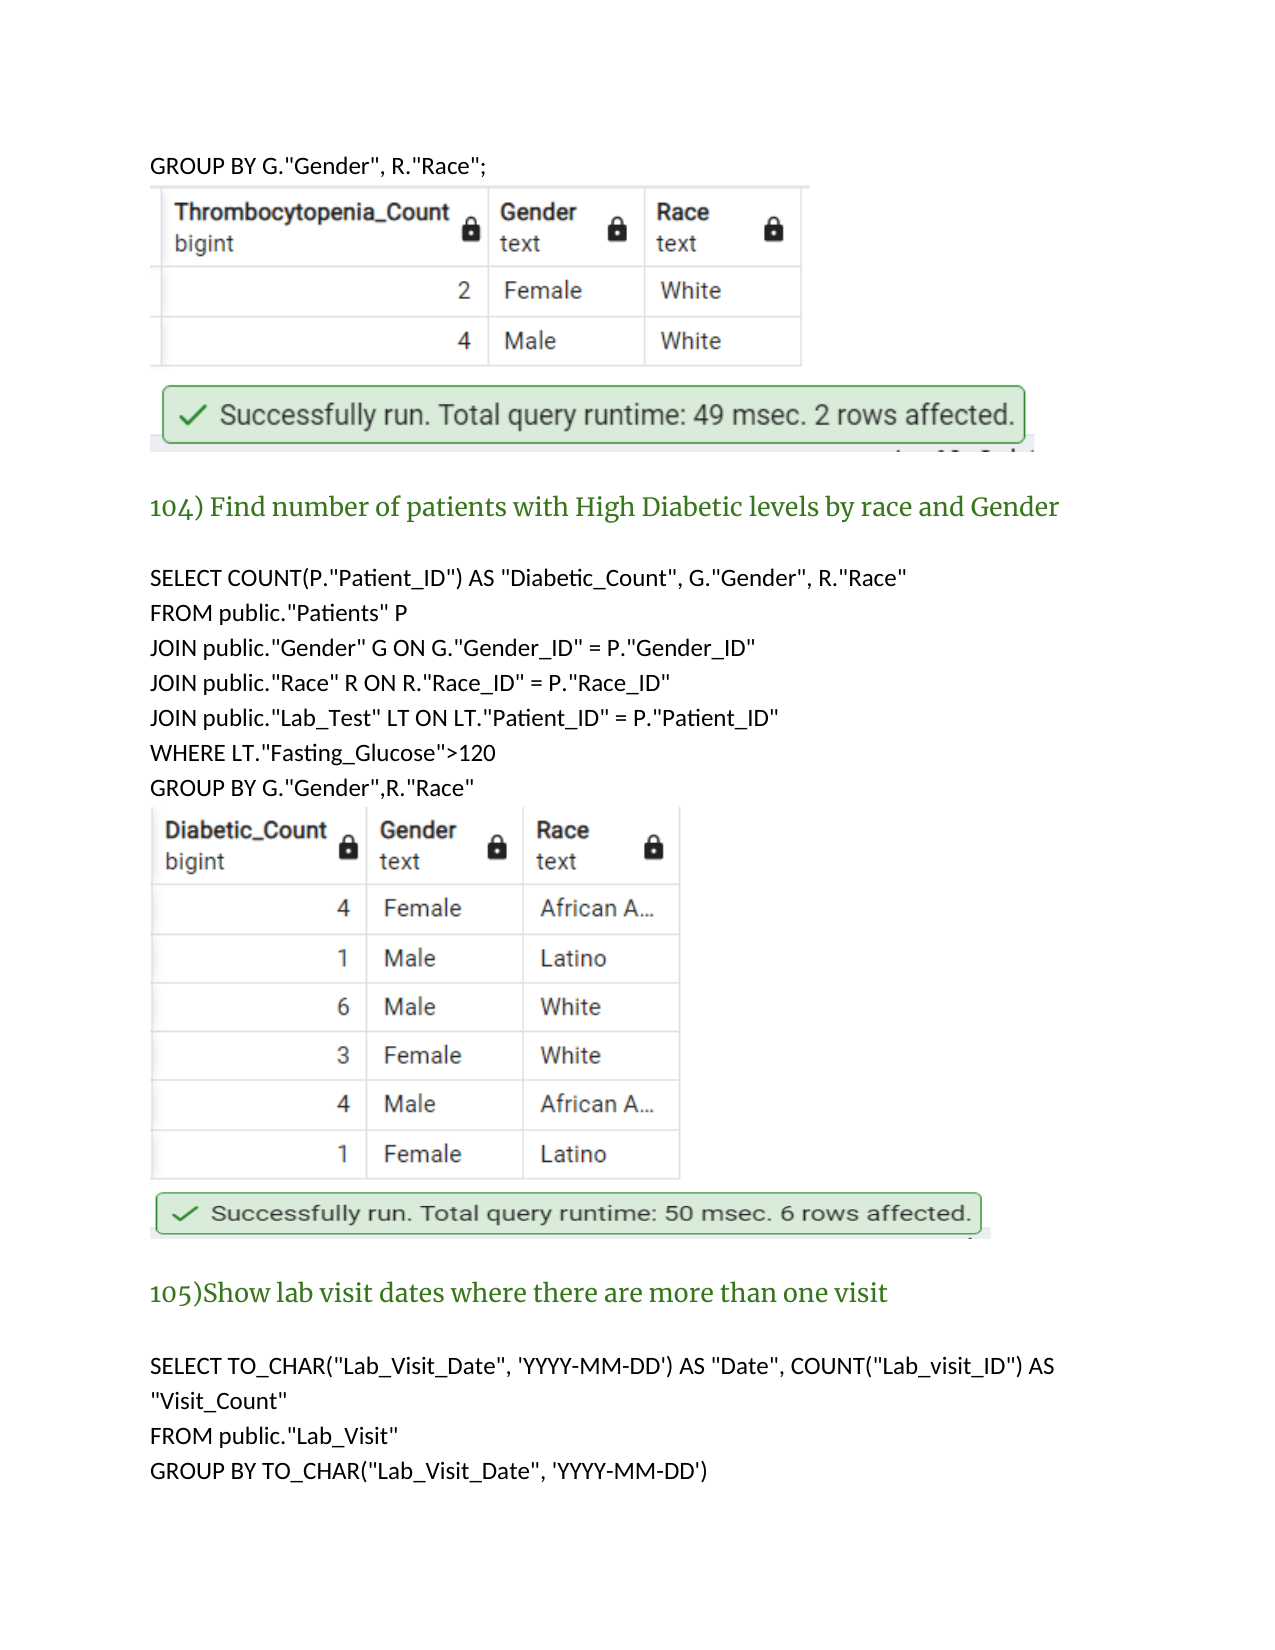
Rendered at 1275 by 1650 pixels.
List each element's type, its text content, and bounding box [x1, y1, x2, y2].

text 105)Show lab visit dates where there are more than one visit [150, 1278, 1125, 1309]
text JOIN public."Lab_Test" LT ON LT."Patient_ID" = P."Patient_ID" [150, 702, 1125, 733]
text FROM public."Lab_Visit" [150, 1420, 1125, 1451]
picture [150, 185, 810, 373]
text GROUP BY G."Gender",R."Race" [150, 772, 1125, 803]
text GROUP BY G."Gender", R."Race"; [150, 150, 1125, 181]
text JOIN public."Race" R ON R."Race_ID" = P."Race_ID" [150, 667, 1125, 698]
text FROM public."Patients" P [150, 597, 1125, 628]
text WHERE LT."Fasting_Glucose">120 [150, 737, 1125, 768]
text SELECT TO_CHAR("Lab_Visit_Date", 'YYYY-MM-DD') AS "Date", COUNT("Lab_visit_ID") AS "Visit_Count" [150, 1350, 1125, 1416]
picture [150, 807, 689, 1186]
text 104) Find number of patients with High Diabetic levels by race and Gender [150, 491, 1125, 523]
text JOIN public."Gender" G ON G."Gender_ID" = P."Gender_ID" [150, 632, 1125, 663]
picture [150, 1189, 991, 1239]
picture [150, 376, 1035, 452]
text SELECT COUNT(P."Patient_ID") AS "Diabetic_Count", G."Gender", R."Race" [150, 562, 1125, 593]
text GROUP BY TO_CHAR("Lab_Visit_Date", 'YYYY-MM-DD') [150, 1455, 1125, 1486]
